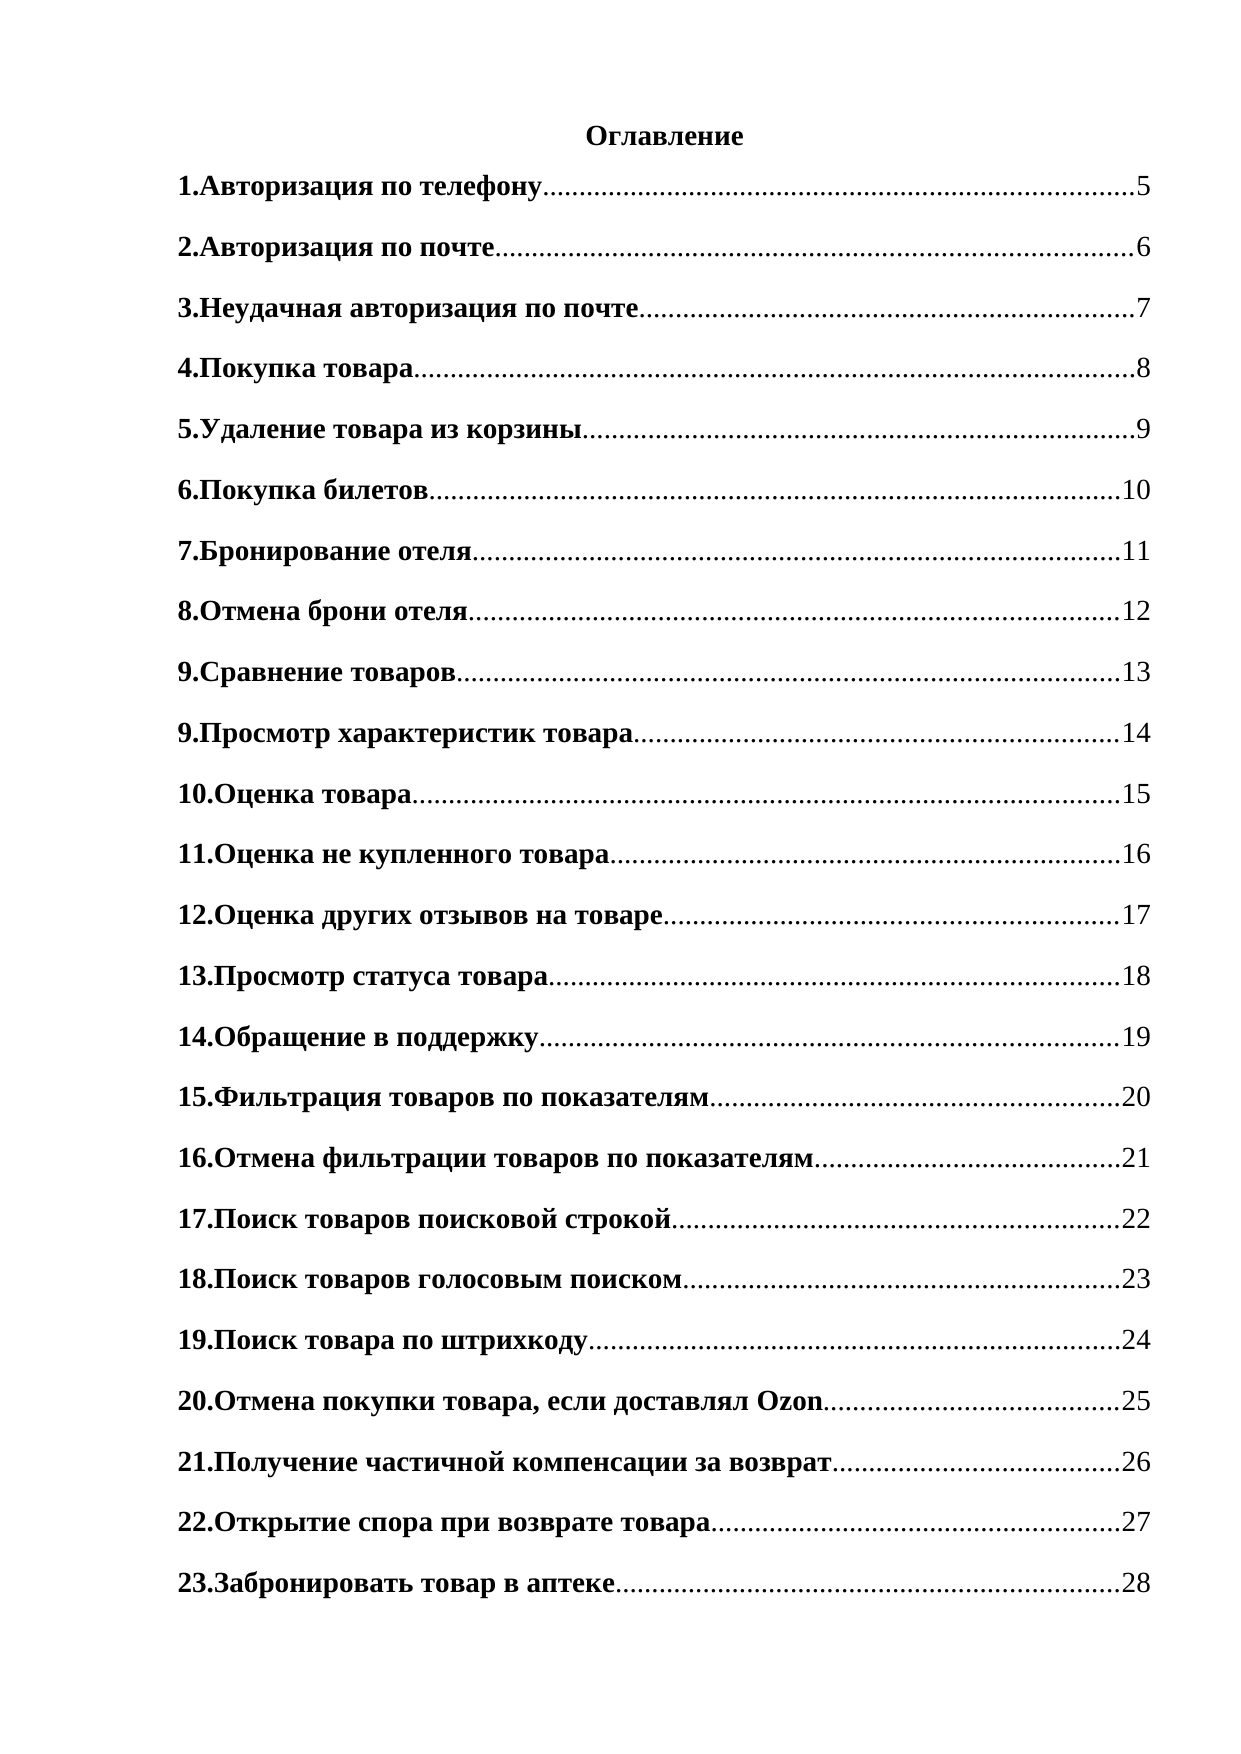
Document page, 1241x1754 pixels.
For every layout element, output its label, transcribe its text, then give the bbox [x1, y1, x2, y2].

text 6.Покупка билетов 10 [177, 472, 1152, 506]
text 1.Авторизация по телефону 5 [177, 168, 1152, 202]
text 7.Бронирование отеля 11 [177, 533, 1152, 566]
text 2.Авторизация по почте 6 [177, 229, 1152, 263]
text 9.Просмотр характеристик товара 14 [177, 715, 1152, 748]
text 18.Поиск товаров голосовым поиском 23 [177, 1262, 1152, 1295]
text 21.Получение частичной компенсации за возврат 26 [177, 1444, 1152, 1477]
text 11.Оценка не купленного товара 16 [177, 836, 1152, 870]
text 9.Сравнение товаров 13 [177, 654, 1152, 688]
text 8.Отмена брони отеля 12 [177, 593, 1152, 627]
text 17.Поиск товаров поисковой строкой 22 [177, 1201, 1152, 1234]
text 16.Отмена фильтрации товаров по показателям 21 [177, 1140, 1152, 1174]
text 4.Покупка товара 8 [177, 351, 1152, 384]
text 15.Фильтрация товаров по показателям 20 [177, 1079, 1152, 1113]
text 13.Просмотр статуса товара 18 [177, 958, 1152, 991]
text 22.Открытие спора при возврате товара 27 [177, 1504, 1152, 1538]
text Оглавление [177, 118, 1152, 152]
text 19.Поиск товара по штрихкоду 24 [177, 1322, 1152, 1356]
text 20.Отмена покупки товара, если доставлял Ozon 25 [177, 1383, 1152, 1417]
text 10.Оценка товара 15 [177, 776, 1152, 809]
text 12.Оценка других отзывов на товаре 17 [177, 897, 1152, 931]
text 3.Неудачная авторизация по почте 7 [177, 290, 1152, 323]
text 5.Удаление товара из корзины 9 [177, 411, 1152, 445]
text 23.Забронировать товар в аптеке 28 [177, 1565, 1152, 1599]
text 14.Обращение в поддержку 19 [177, 1019, 1152, 1052]
